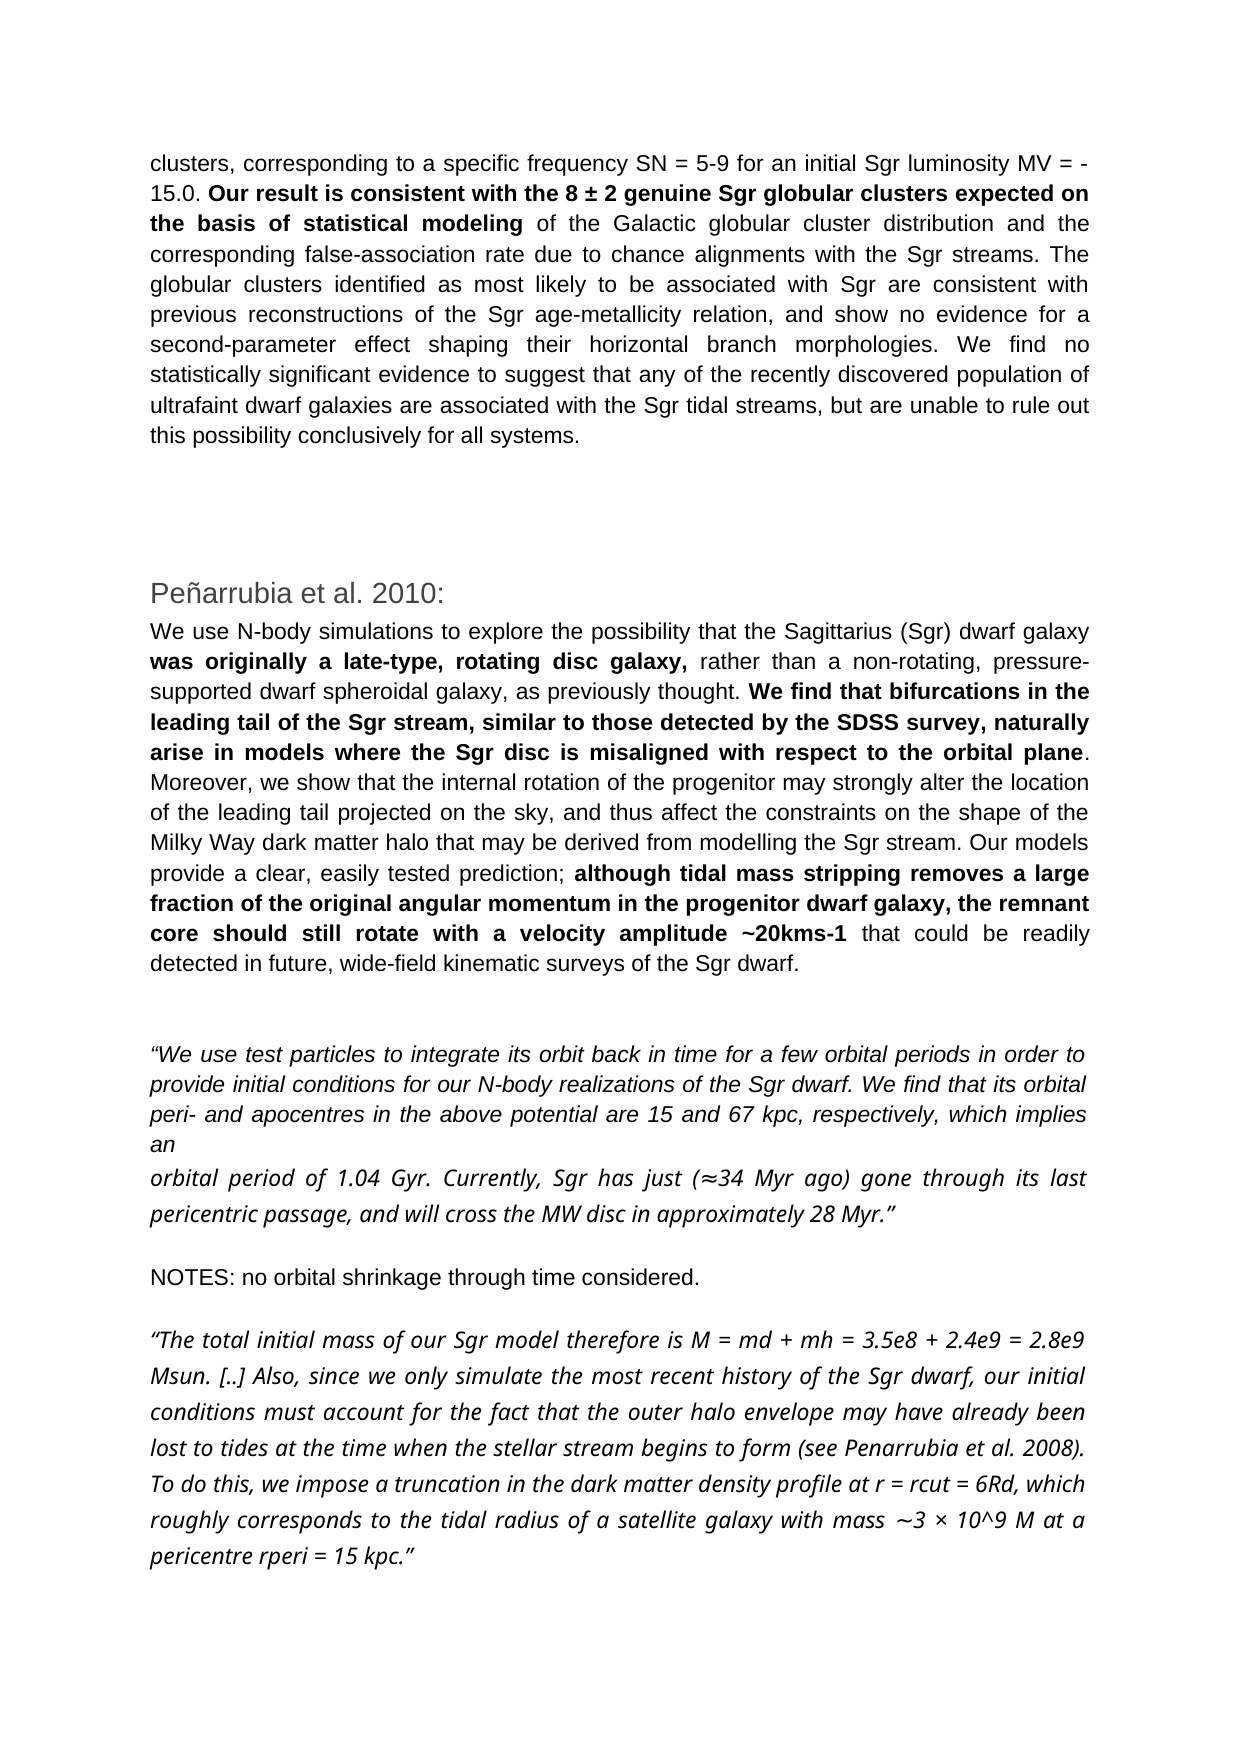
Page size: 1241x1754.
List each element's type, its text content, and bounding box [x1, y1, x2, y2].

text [150, 150, 1090, 448]
text NOTES: no orbital shrinkage through time considered. [150, 1264, 1090, 1290]
subtitle Peñarrubia et al. 2010: [150, 576, 1090, 609]
text “We use test particles to integrate its orbit back in time for a few orbital periods in order to provide initial conditions for our N-body realizations of the Sgr dwarf. We find that its orbital peri- and apocentres in the above potential are 15 and 67 kpc, respectively, which implies an [150, 1041, 1090, 1158]
text orbital period of 1.04 Gyr. Currently, Sgr has just (≈34 Myr ago) gone through its last pericentric passage, and will cross the MW disc in approximately 28 Myr.” [150, 1162, 1090, 1229]
text “The total initial mass of our Sgr model therefore is M = md + mh = 3.5e8 + 2.4e9 = 2.8e9 Msun. [..] Also, since we only simulate the most recent history of the Sgr dwarf, our initial conditions must account for the fact that the outer halo envelope may have already been lost to tides at the time when the stellar stream begins to form (see Penarrubia et al. 2008). To do this, we impose a truncation in the dark matter density profile at r = rcut = 6Rd, which roughly corresponds to the tidal radius of a satellite galaxy with mass ∼3 × 10^9 M at a pericentre rperi = 15 kpc.” [150, 1324, 1090, 1571]
text We use N-body simulations to explore the possibility that the Sagittarius (Sgr) dwarf galaxy was originally a late-type, rotating disc galaxy, rather than a non-rotating, pressure-supported dwarf spheroidal galaxy, as previously thought. We find that bifurcations in the leading tail of the Sgr stream, similar to those detected by the SDSS survey, naturally arise in models where the Sgr disc is misaligned with respect to the orbital plane. Moreover, we show that the internal rotation of the progenitor may strongly alter the location of the leading tail projected on the sky, and thus affect the constraints on the shape of the Milky Way dark matter halo that may be derived from modelling the Sgr stream. Our models provide a clear, easily tested prediction; although tidal mass stripping removes a large fraction of the original angular momentum in the progenitor dwarf galaxy, the remnant core should still rotate with a velocity amplitude ~20kms-1 that could be readily detected in future, wide-field kinematic surveys of the Sgr dwarf. [150, 618, 1090, 977]
